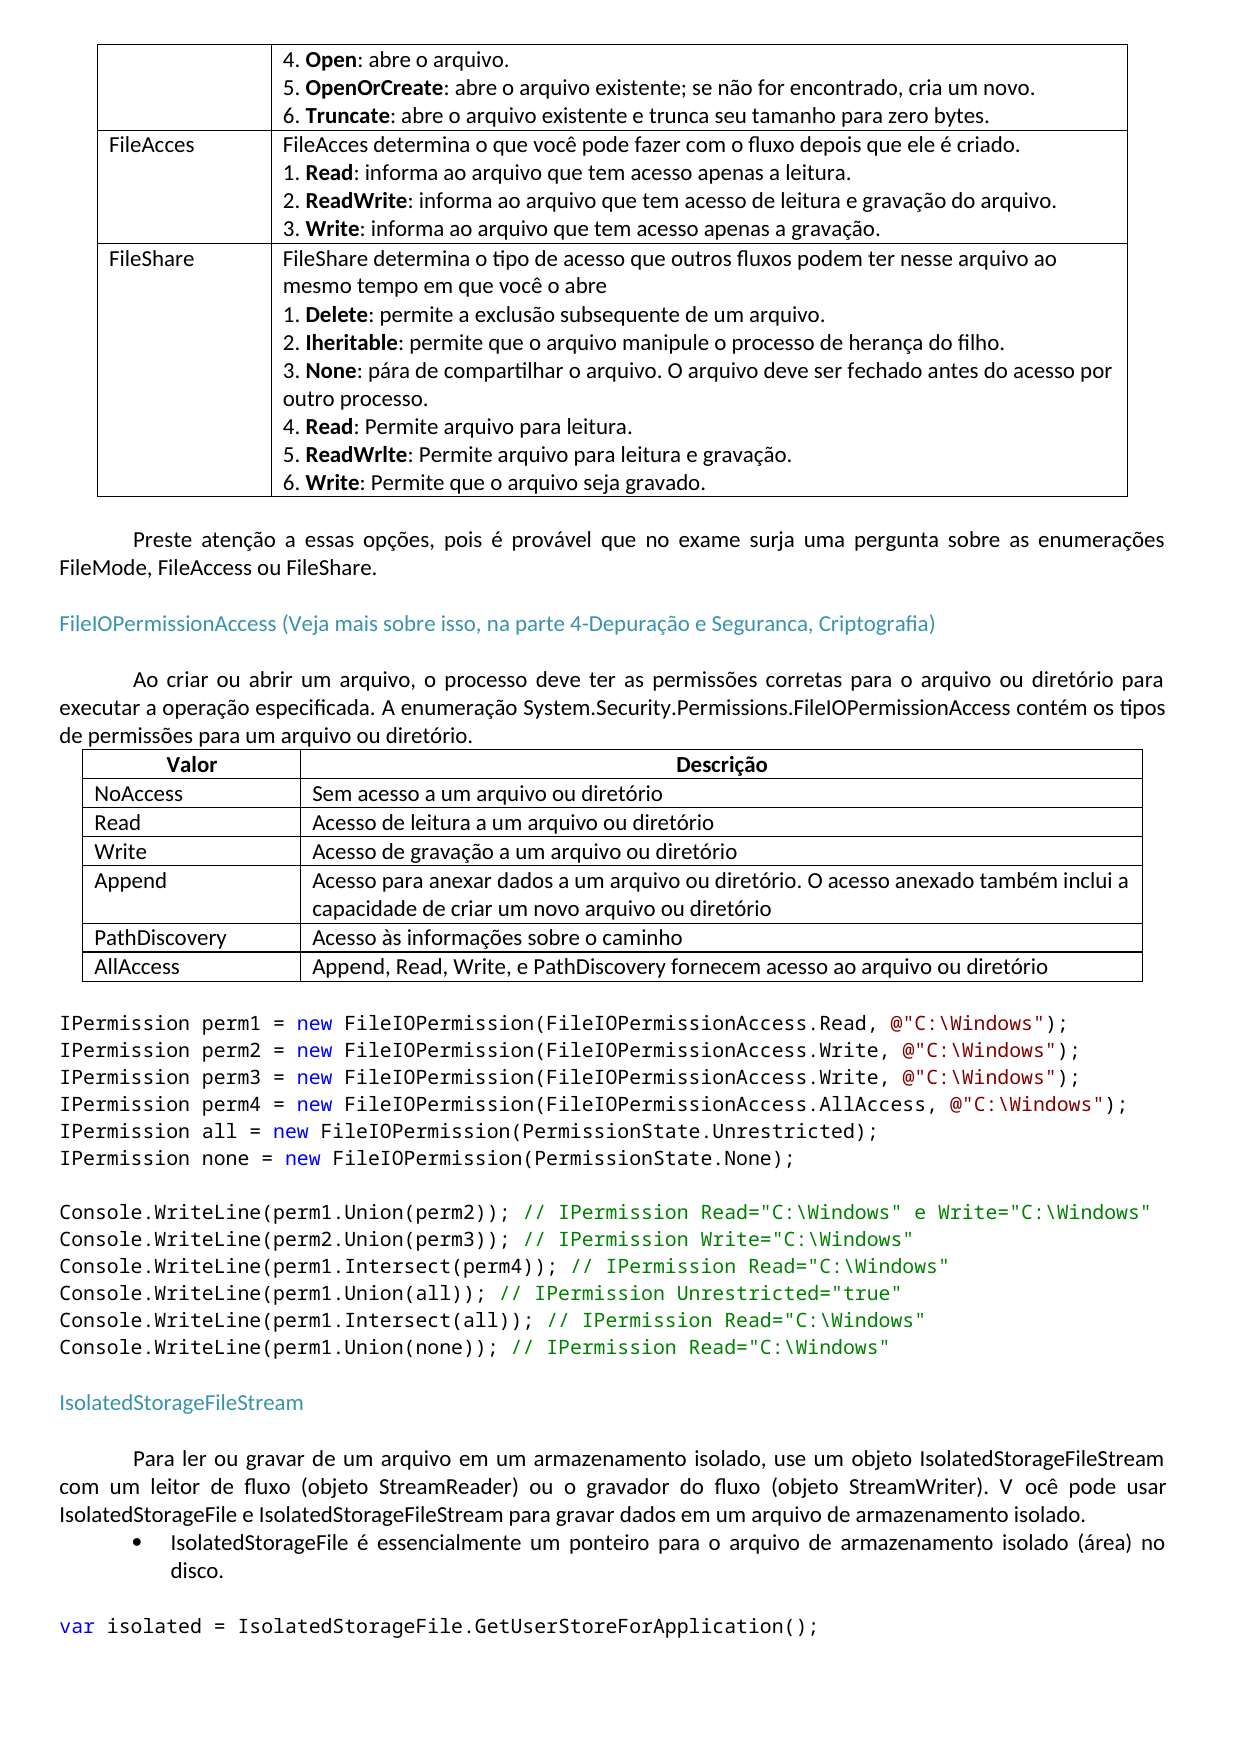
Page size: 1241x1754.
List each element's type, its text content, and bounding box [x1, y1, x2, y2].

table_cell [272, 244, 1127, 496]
text Para ler ou gravar de um arquivo em um armazenamento isolado, use um objeto IsolatedStorageFileStream com um leitor de fluxo (objeto StreamReader) ou o gravador do fluxo (objeto StreamWriter). V ocê pode usar IsolatedStorageFile e IsolatedStorageFileStream para gravar dados em um arquivo de armazenamento isolado. [59, 1444, 1167, 1528]
text Console.WriteLine(perm1.Union(all)); // IPermission Unrestricted="true" [59, 1279, 1167, 1306]
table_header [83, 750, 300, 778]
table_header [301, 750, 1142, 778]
text IsolatedStorageFileStream [59, 1388, 1167, 1416]
text Console.WriteLine(perm2.Union(perm3)); // IPermission Write="C:\Windows" [59, 1225, 1167, 1252]
text IPermission perm4 = new FileIOPermission(FileIOPermissionAccess.AllAccess, @"C:\Windows"); [59, 1091, 1167, 1117]
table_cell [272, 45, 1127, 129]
text IPermission all = new FileIOPermission(PermissionState.Unrestricted); [59, 1117, 1167, 1144]
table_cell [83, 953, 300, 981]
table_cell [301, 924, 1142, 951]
text var isolated = IsolatedStorageFile.GetUserStoreForApplication(); [59, 1612, 1167, 1639]
text IPermission none = new FileIOPermission(PermissionState.None); [59, 1144, 1167, 1171]
list IsolatedStorageFile é essencialmente um ponteiro para o arquivo de armazenamento isolado (área) no disco. [133, 1528, 1167, 1584]
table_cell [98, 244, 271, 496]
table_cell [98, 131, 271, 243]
text FileIOPermissionAccess (Veja mais sobre isso, na parte 4-Depuração e Seguranca, Criptografia) [59, 609, 1167, 637]
text Preste atenção a essas opções, pois é provável que no exame surja uma pergunta sobre as enumerações FileMode, FileAccess ou FileShare. [59, 525, 1167, 581]
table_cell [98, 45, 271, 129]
text IPermission perm2 = new FileIOPermission(FileIOPermissionAccess.Write, @"C:\Windows"); [59, 1037, 1167, 1063]
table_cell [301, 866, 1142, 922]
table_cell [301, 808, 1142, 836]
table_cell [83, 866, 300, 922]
text Console.WriteLine(perm1.Intersect(perm4)); // IPermission Read="C:\Windows" [59, 1252, 1167, 1279]
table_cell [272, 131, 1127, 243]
text Ao criar ou abrir um arquivo, o processo deve ter as permissões corretas para o arquivo ou diretório para executar a operação especificada. A enumeração System.Security.Permissions.FileIOPermissionAccess contém os tipos de permissões para um arquivo ou diretório. [59, 665, 1167, 749]
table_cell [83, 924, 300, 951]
text Console.WriteLine(perm1.Union(perm2)); // IPermission Read="C:\Windows" e Write="C:\Windows" [59, 1198, 1167, 1225]
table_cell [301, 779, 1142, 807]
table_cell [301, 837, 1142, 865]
text Console.WriteLine(perm1.Union(none)); // IPermission Read="C:\Windows" [59, 1333, 1167, 1360]
text Console.WriteLine(perm1.Intersect(all)); // IPermission Read="C:\Windows" [59, 1306, 1167, 1333]
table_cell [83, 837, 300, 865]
text IPermission perm3 = new FileIOPermission(FileIOPermissionAccess.Write, @"C:\Windows"); [59, 1063, 1167, 1091]
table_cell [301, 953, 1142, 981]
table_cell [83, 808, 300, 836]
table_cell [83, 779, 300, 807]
text IPermission perm1 = new FileIOPermission(FileIOPermissionAccess.Read, @"C:\Windows"); [59, 1009, 1167, 1037]
